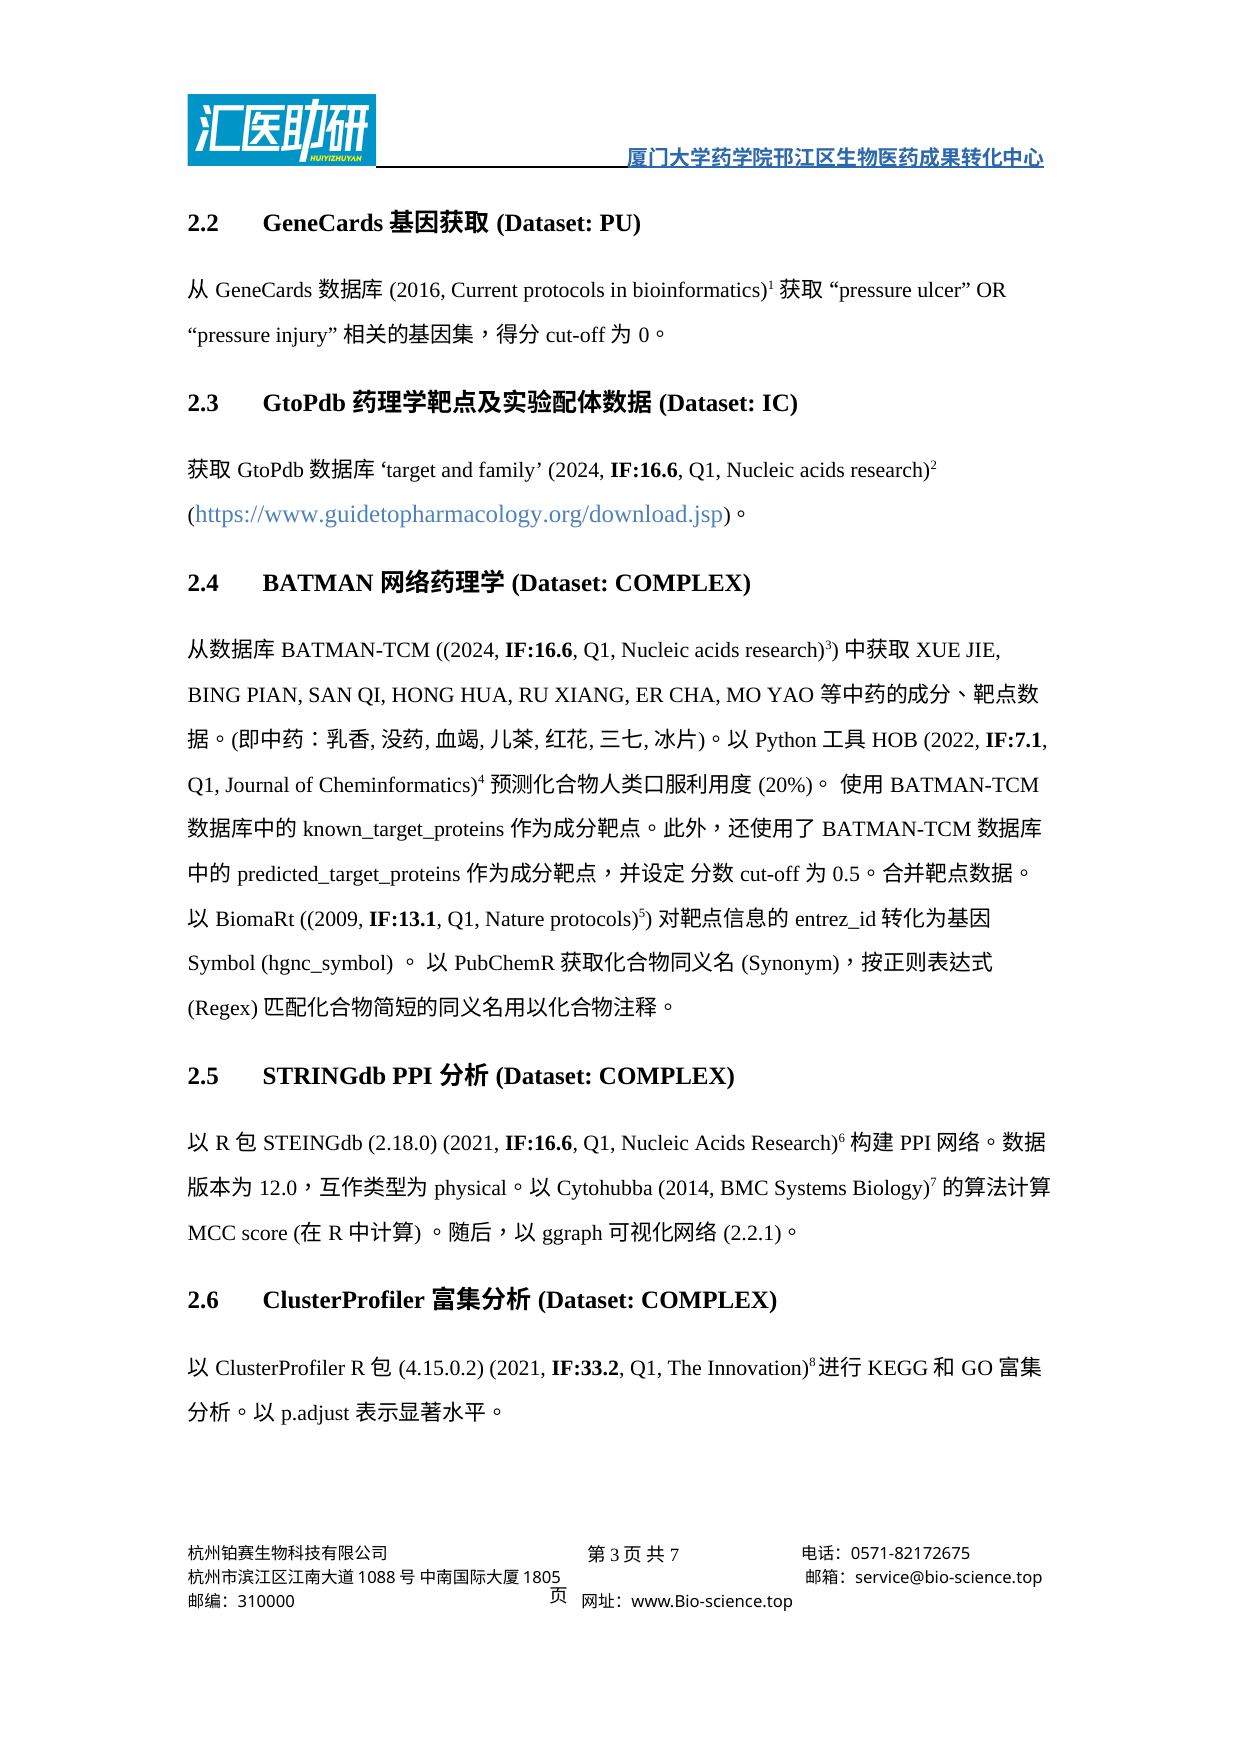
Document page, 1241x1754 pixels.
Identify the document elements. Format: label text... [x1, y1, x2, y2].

picture [327, 106, 368, 150]
text 从 GeneCards 数据库 (2016, Current protocols in bioinformatics)1 获取 “pressure ulcer” OR “pressure injury” 相关的基因集，得分 cut-off 为 0。 [187, 274, 1053, 349]
text 以 ClusterProfiler R 包 (4.15.0.2) (2021, IF:33.2, Q1, The Innovation)8进行 KEGG 和 GO 富集分析。以 p.adjust 表示显著水平。 [187, 1352, 1053, 1426]
subtitle 2.5 STRINGdb PPI 分析 (Dataset: COMPLEX) [187, 1057, 1053, 1092]
picture [196, 131, 208, 150]
text 从数据库 BATMAN-TCM ((2024, IF:16.6, Q1, Nucleic acids research)3) 中获取 XUE JIE, BING PIAN, SAN QI, HONG HUA, RU XIANG, ER CHA, MO YAO 等中药的成分、靶点数据。(即中药：乳香, 没药, 血竭, 儿茶, 红花, 三七, 冰片)。以 Python 工具 HOB (2022, IF:7.1, Q1, Journal of Cheminformatics)4 预测化合物人类口服利用度 (20%)。 使用 BATMAN-TCM 数据库中的 known_target_proteins 作为成分靶点。此外，还使用了 BATMAN-TCM 数据库中的 predicted_target_proteins 作为成分靶点，并设定 分数 cut-off 为 0.5。合并靶点数据。以 BiomaRt ((2009, IF:13.1, Q1, Nature protocols)5) 对靶点信息的 entrez_id 转化为基因 Symbol (hgnc_symbol) 。 以 PubChemR 获取化合物同义名 (Synonym)，按正则表达式 (Regex) 匹配化合物简短的同义名用以化合物注释。 [187, 634, 1053, 1022]
subtitle 2.4 BATMAN 网络药理学 (Dataset: COMPLEX) [187, 565, 1053, 599]
picture [204, 106, 210, 114]
text 以 R 包 STEINGdb (2.18.0) (2021, IF:16.6, Q1, Nucleic Acids Research)6 构建 PPI 网络。数据版本为 12.0，互作类型为 physical。以 Cytohubba (2014, BMC Systems Biology)7 的算法计算 MCC score (在 R 中计算) 。随后，以 ggraph 可视化网络 (2.2.1)。 [187, 1127, 1053, 1246]
subtitle 2.6 ClusterProfiler 富集分析 (Dataset: COMPLEX) [187, 1282, 1053, 1316]
text 获取 GtoPdb 数据库 ‘target and family’ (2024, IF:16.6, Q1, Nucleic acids research)2 (https://www.guidetopharmacology.org/download.jsp)。 [187, 454, 1053, 529]
subtitle 2.2 GeneCards 基因获取 (Dataset: PU) [187, 205, 1053, 239]
picture [243, 106, 284, 150]
picture [210, 106, 243, 150]
subtitle 2.3 GtoPdb 药理学靶点及实验配体数据 (Dataset: IC) [187, 385, 1053, 419]
picture [282, 99, 327, 161]
picture [201, 118, 208, 127]
